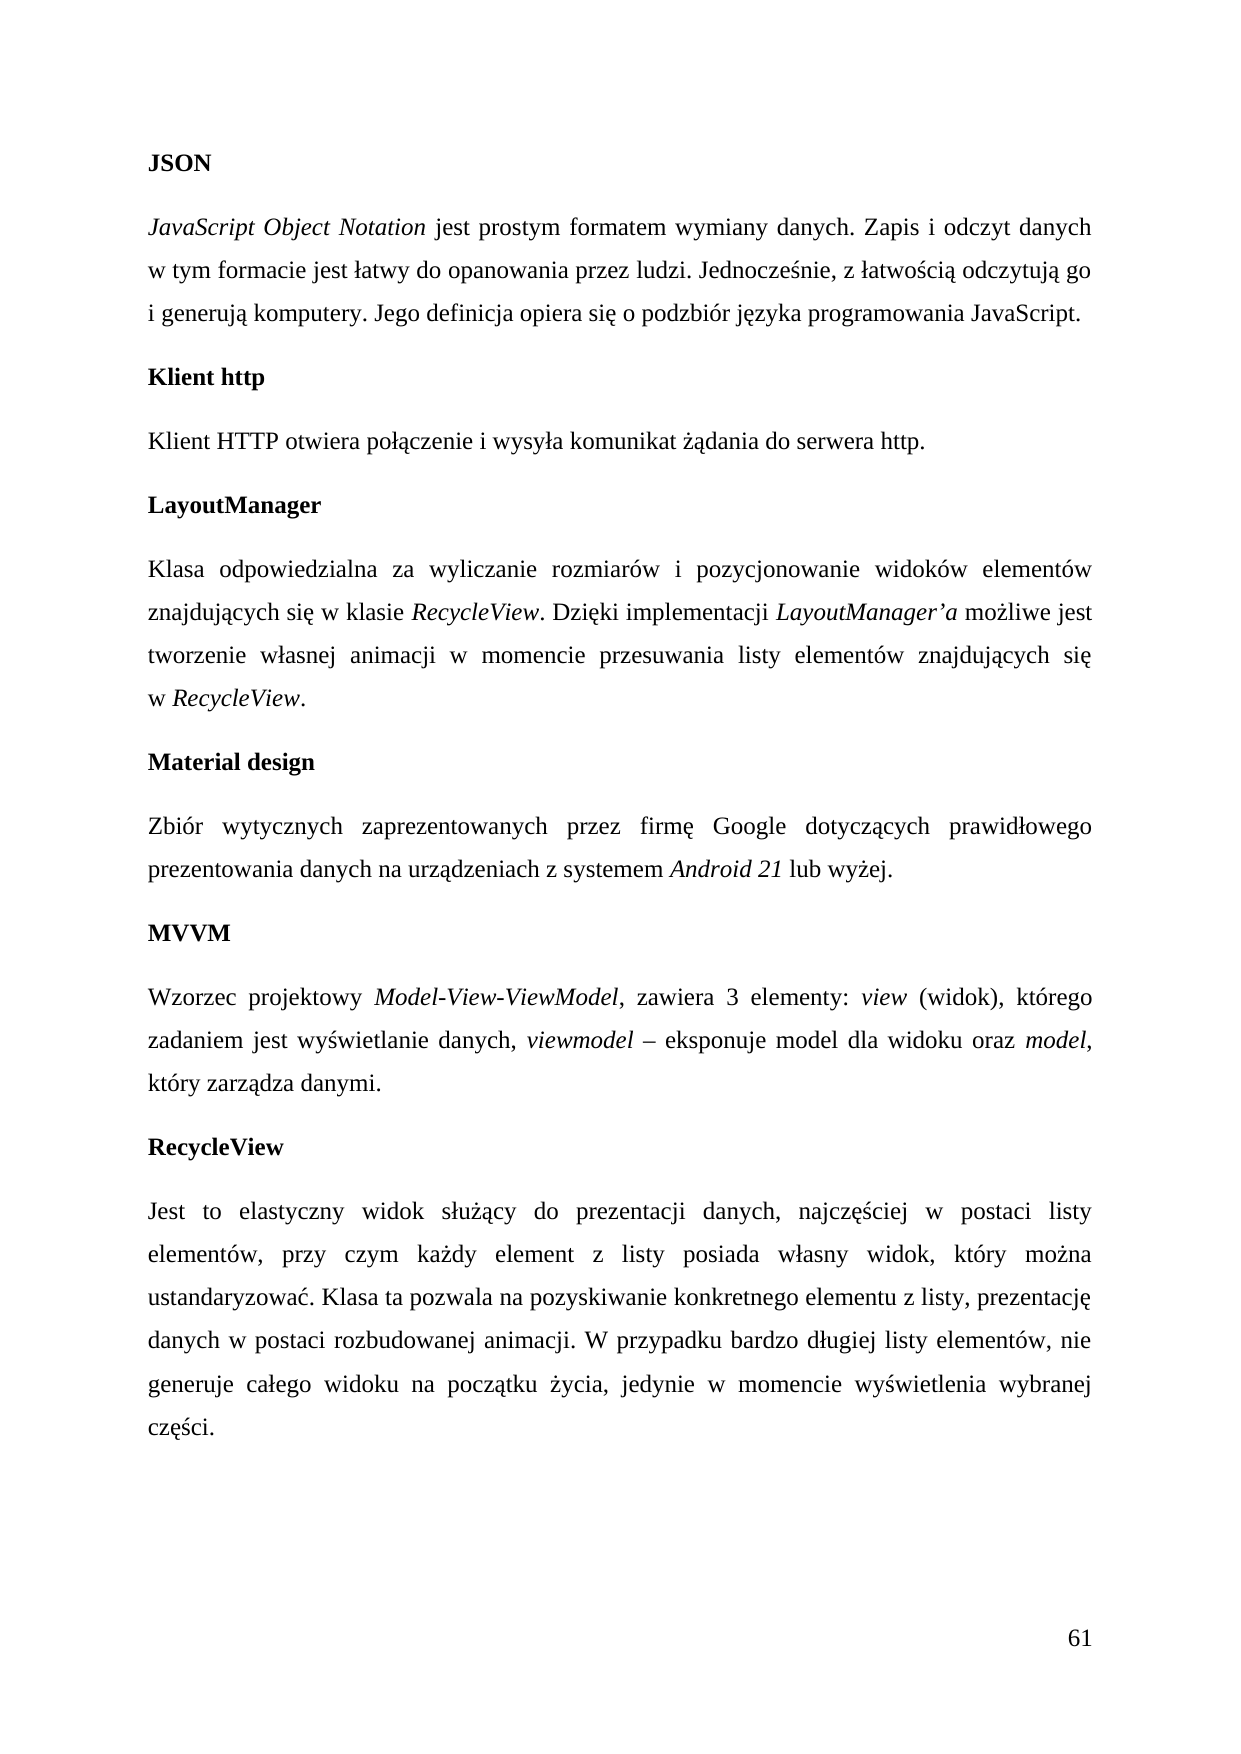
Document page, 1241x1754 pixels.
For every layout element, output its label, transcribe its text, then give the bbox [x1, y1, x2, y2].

text Material design [148, 747, 1092, 776]
text JavaScript Object Notation jest prostym formatem wymiany danych. Zapis i odczyt danych w tym formacie jest łatwy do opanowania przez ludzi. Jednocześnie, z łatwością odczytują go i generują komputery. Jego definicja opiera się o podzbiór języka programowania JavaScript. [148, 212, 1092, 327]
text LayoutManager [148, 490, 1092, 518]
text Jest to elastyczny widok służący do prezentacji danych, najczęściej w postaci listy elementów, przy czym każdy element z listy posiada własny widok, który można ustandaryzować. Klasa ta pozwala na pozyskiwanie konkretnego elementu z listy, prezentację danych w postaci rozbudowanej animacji. W przypadku bardzo długiej listy elementów, nie generuje całego widoku na początku życia, jedynie w momencie wyświetlenia wybranej części. [148, 1196, 1092, 1441]
text Klient http [148, 362, 1092, 391]
text JSON [148, 148, 1092, 176]
text Wzorzec projektowy Model-View-ViewModel, zawiera 3 elementy: view (widok), którego zadaniem jest wyświetlanie danych, viewmodel – eksponuje model dla widoku oraz model, który zarządza danymi. [148, 982, 1092, 1097]
text Klient HTTP otwiera połączenie i wysyła komunikat żądania do serwera http. [148, 426, 1092, 454]
text MVVM [148, 918, 1092, 947]
text Klasa odpowiedzialna za wyliczanie rozmiarów i pozycjonowanie widoków elementów znajdujących się w klasie RecycleView. Dzięki implementacji LayoutManager’a możliwe jest tworzenie własnej animacji w momencie przesuwania listy elementów znajdujących się w RecycleView. [148, 554, 1092, 712]
text Zbiór wytycznych zaprezentowanych przez firmę Google dotyczących prawidłowego prezentowania danych na urządzeniach z systemem Android 21 lub wyżej. [148, 811, 1092, 883]
text RecycleView [148, 1132, 1092, 1161]
